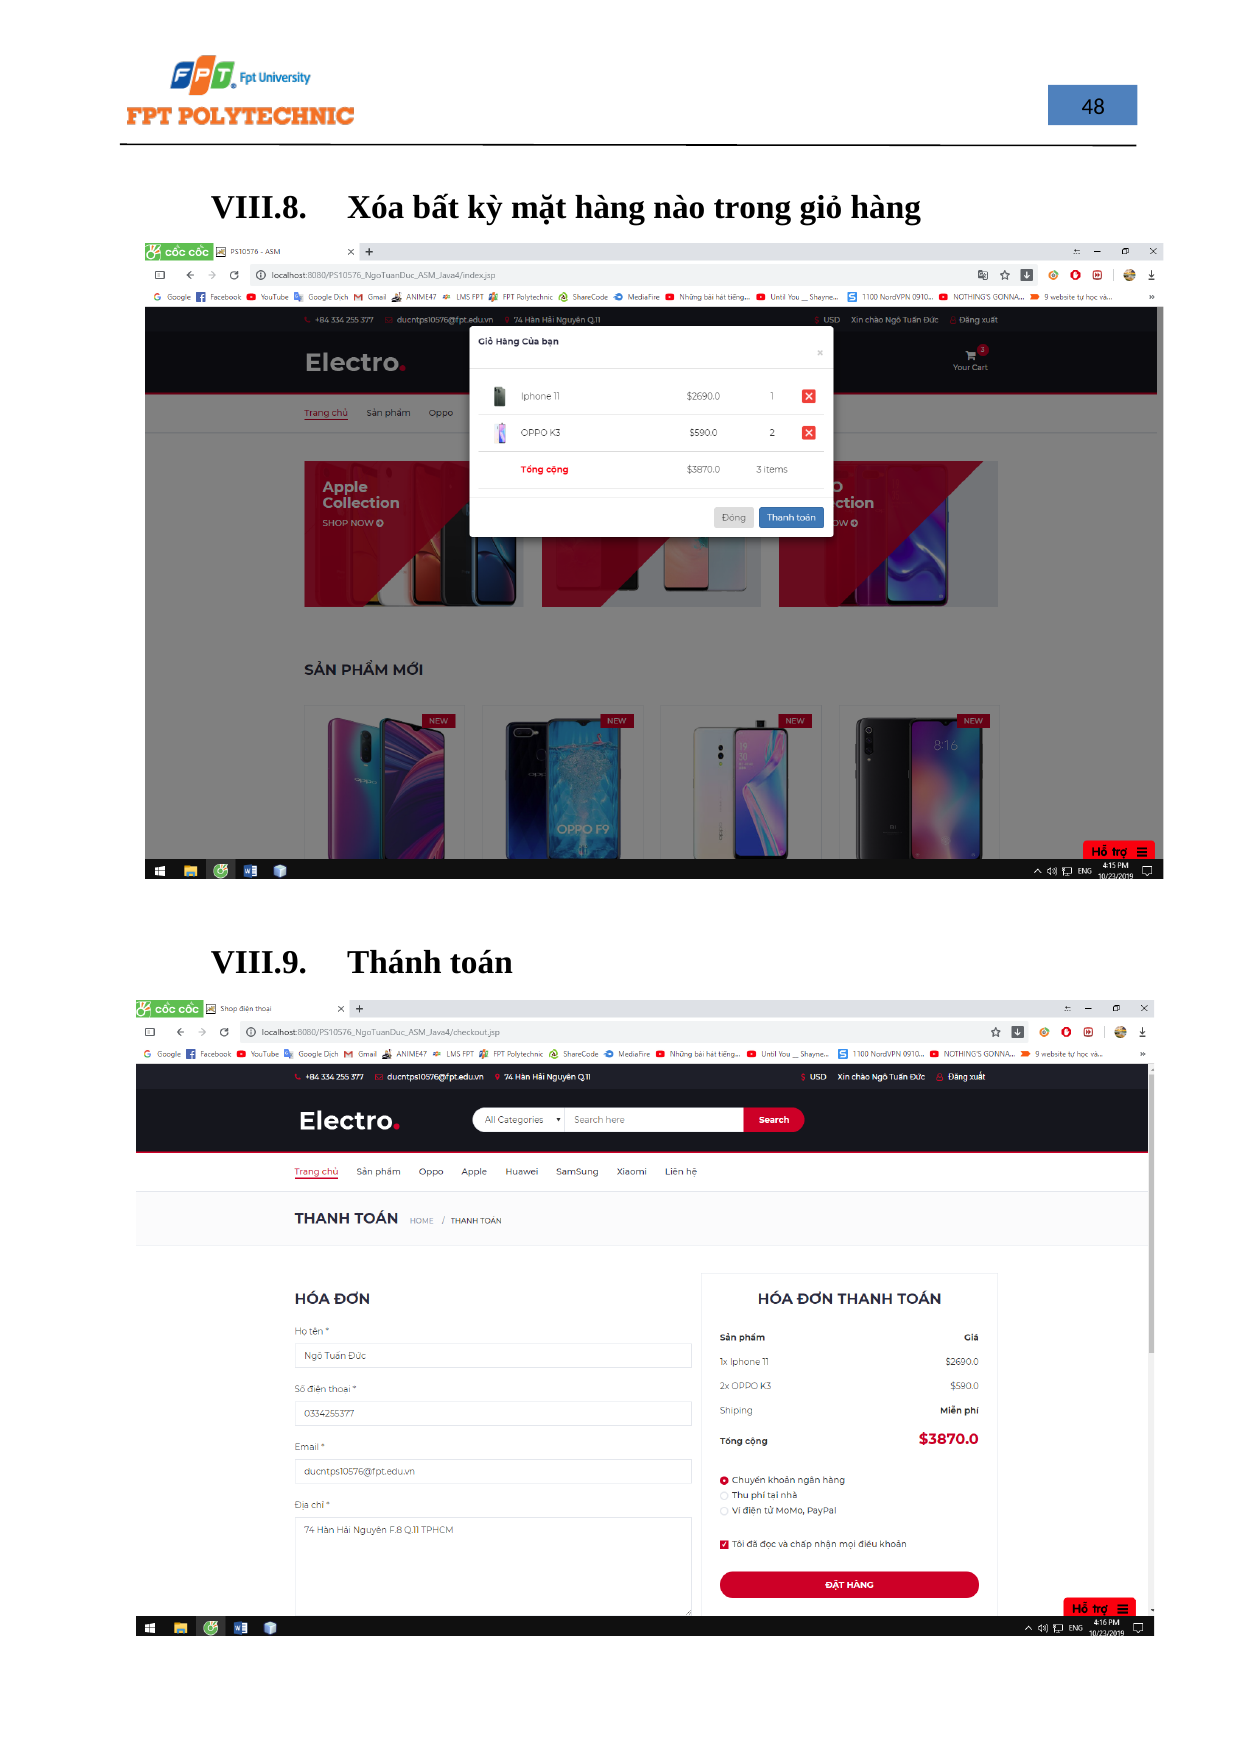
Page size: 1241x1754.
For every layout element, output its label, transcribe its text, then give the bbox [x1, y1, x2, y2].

list Thánh toán [211, 942, 1144, 981]
list Xóa bất kỳ mặt hàng nào trong giỏ hàng [211, 187, 1144, 226]
picture [136, 1000, 1154, 1635]
picture [120, 50, 369, 134]
picture [145, 243, 1163, 878]
